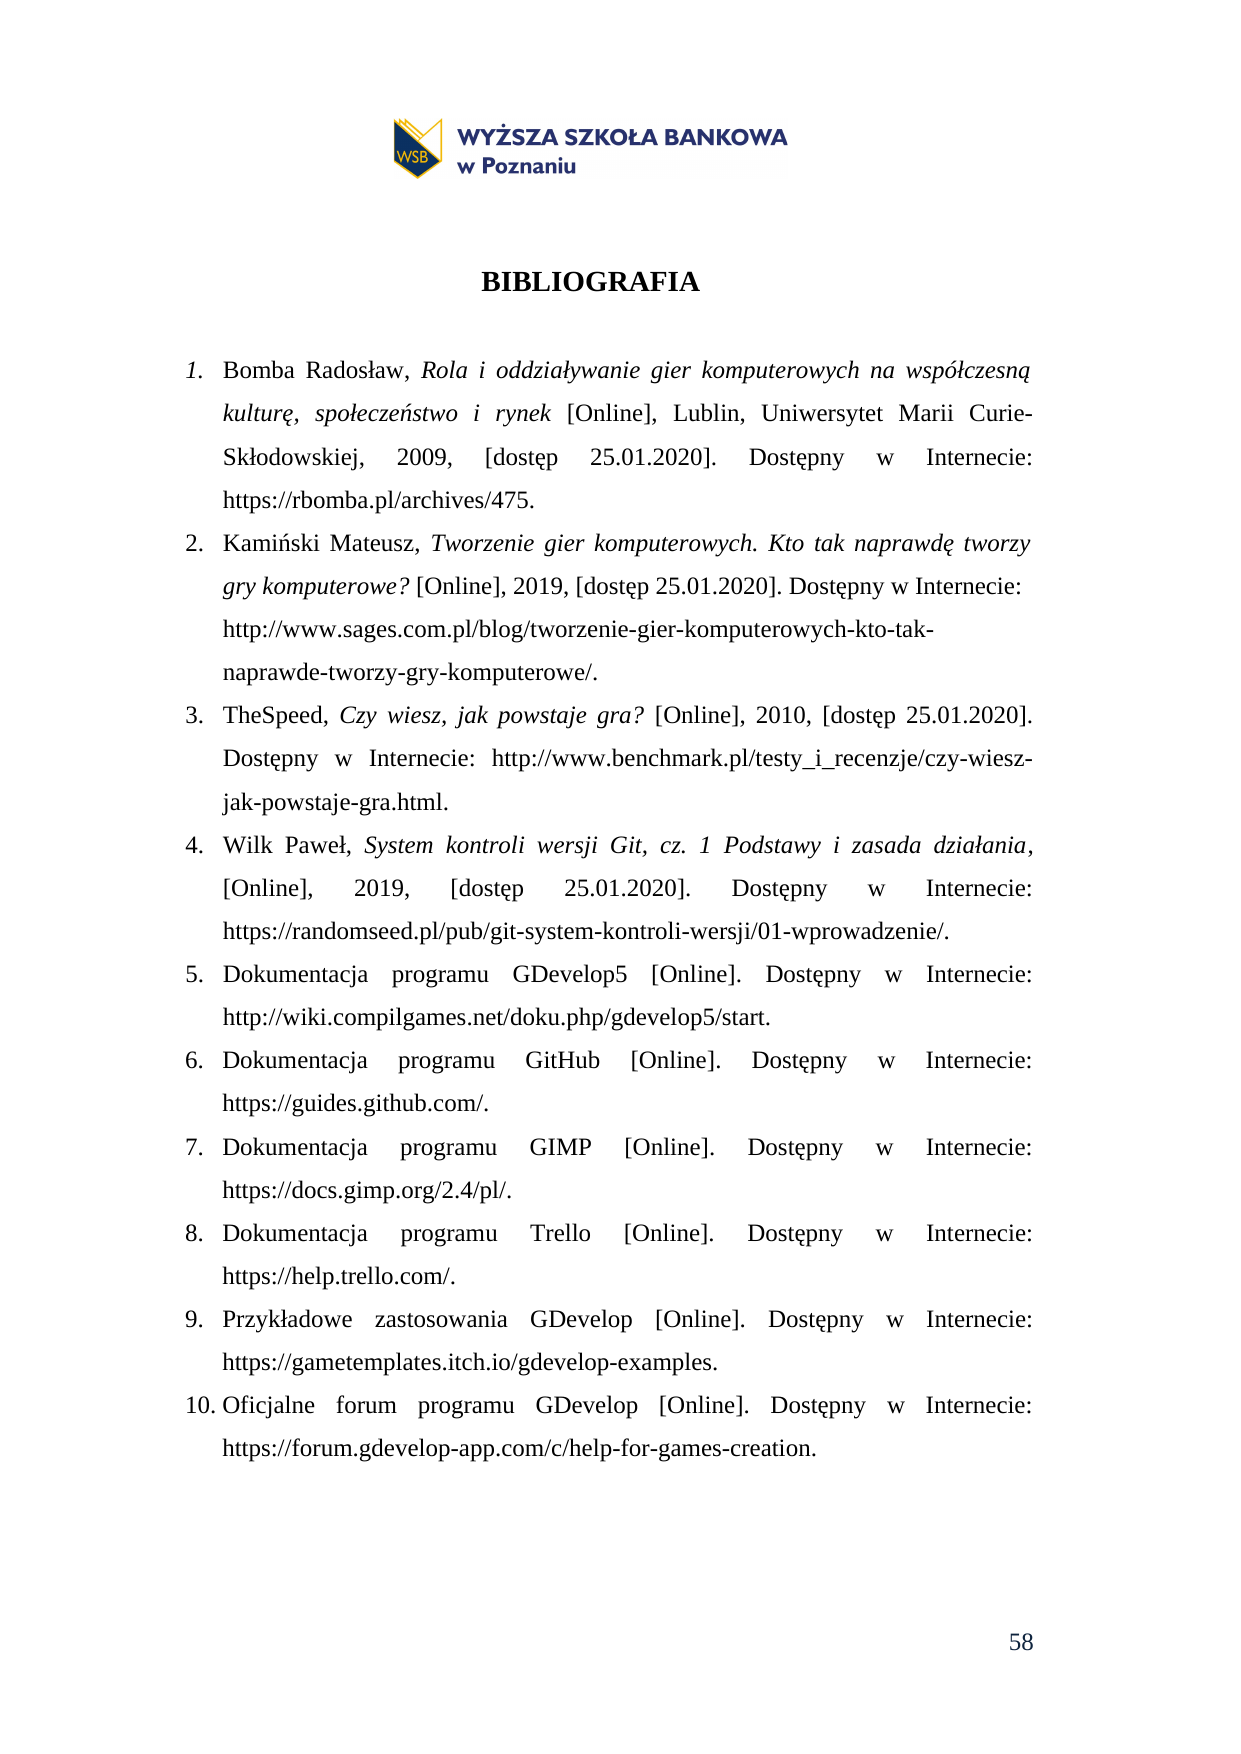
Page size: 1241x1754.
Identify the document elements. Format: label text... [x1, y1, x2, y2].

list http://www.sages.com.pl/blog/tworzenie-gier-komputerowych-kto-tak-naprawde-tworzy-gry-komputerowe/. [223, 614, 1033, 686]
list Kamiński Mateusz, Tworzenie gier komputerowych. Kto tak naprawdę tworzy gry komputerowe? [Online], 2019, [dostęp 25.01.2020]. Dostępny w Internecie: [185, 528, 1033, 600]
list Dokumentacja programu GDevelop5 [Online]. Dostępny w Internecie: http://wiki.compilgames.net/doku.php/gdevelop5/start. [185, 959, 1033, 1031]
list Bomba Radosław, Rola i oddziaływanie gier komputerowych na współczesną kulturę, społeczeństwo i rynek [Online], Lublin, Uniwersytet Marii Curie-Skłodowskiej, 2009, [dostęp 25.01.2020]. Dostępny w Internecie: https://rbomba.pl/archives/475. [185, 355, 1033, 513]
list Oficjalne forum programu GDevelop [Online]. Dostępny w Internecie: https://forum.gdevelop-app.com/c/help-for-games-creation. [185, 1390, 1033, 1462]
list TheSpeed, Czy wiesz, jak powstaje gra? [Online], 2010, [dostęp 25.01.2020]. Dostępny w Internecie: http://www.benchmark.pl/testy_i_recenzje/czy-wiesz-jak-powstaje-gra.html. [185, 700, 1033, 815]
picture [393, 118, 788, 179]
subtitle BIBLIOGRAFIA [148, 264, 1033, 298]
list Dokumentacja programu Trello [Online]. Dostępny w Internecie: https://help.trello.com/. [185, 1218, 1033, 1290]
list Wilk Paweł, System kontroli wersji Git, cz. 1 Podstawy i zasada działania, [Online], 2019, [dostęp 25.01.2020]. Dostępny w Internecie: https://randomseed.pl/pub/git-system-kontroli-wersji/01-wprowadzenie/. [185, 830, 1033, 945]
list Dokumentacja programu GIMP [Online]. Dostępny w Internecie: https://docs.gimp.org/2.4/pl/. [185, 1132, 1033, 1203]
list Dokumentacja programu GitHub [Online]. Dostępny w Internecie: https://guides.github.com/. [185, 1045, 1033, 1117]
list Przykładowe zastosowania GDevelop [Online]. Dostępny w Internecie: https://gametemplates.itch.io/gdevelop-examples. [185, 1304, 1033, 1376]
